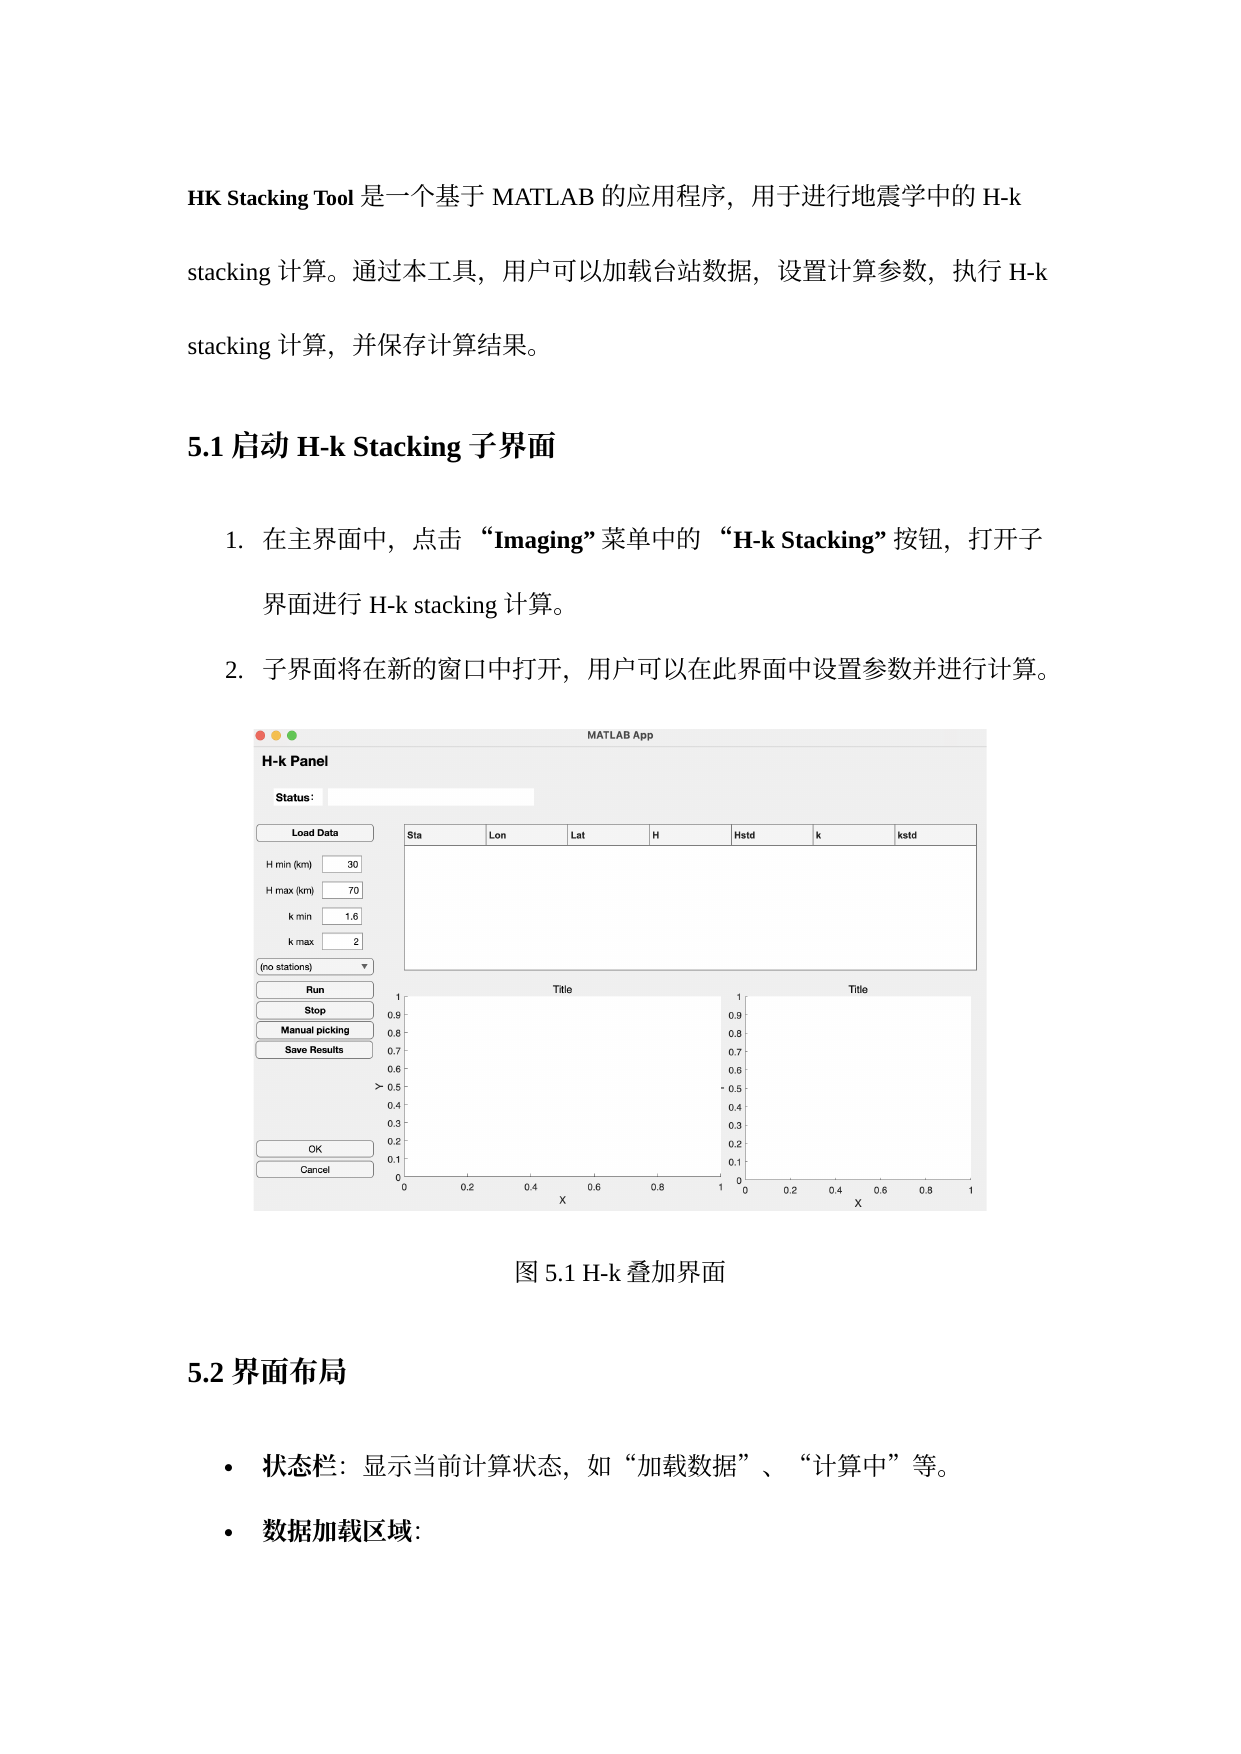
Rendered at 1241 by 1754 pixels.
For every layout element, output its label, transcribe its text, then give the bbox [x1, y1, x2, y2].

list 数据加载区域： [225, 1497, 1053, 1562]
text 5.1 启动 H-k Stacking 子界面 [187, 411, 1053, 476]
text 5.2 界面布局 [187, 1337, 1053, 1402]
list 子界面将在新的窗口中打开，用户可以在此界面中设置参数并进行计算。 [225, 635, 1053, 700]
picture [253, 729, 987, 1211]
list 在主界面中，点击 “Imaging” 菜单中的 “H-k Stacking” 按钮，打开子界面进行 H-k stacking 计算。 [225, 505, 1053, 635]
text HK Stacking Tool 是一个基于 MATLAB 的应用程序，用于进行地震学中的 H-k stacking 计算。通过本工具，用户可以加载台站数据，设置计算参数，执行 H-k stacking 计算，并保存计算结果。 [187, 162, 1053, 376]
text 图5.1 H-k叠加界面 [187, 1238, 1053, 1303]
list 状态栏：显示当前计算状态，如“加载数据”、“计算中”等。 [225, 1432, 1053, 1497]
